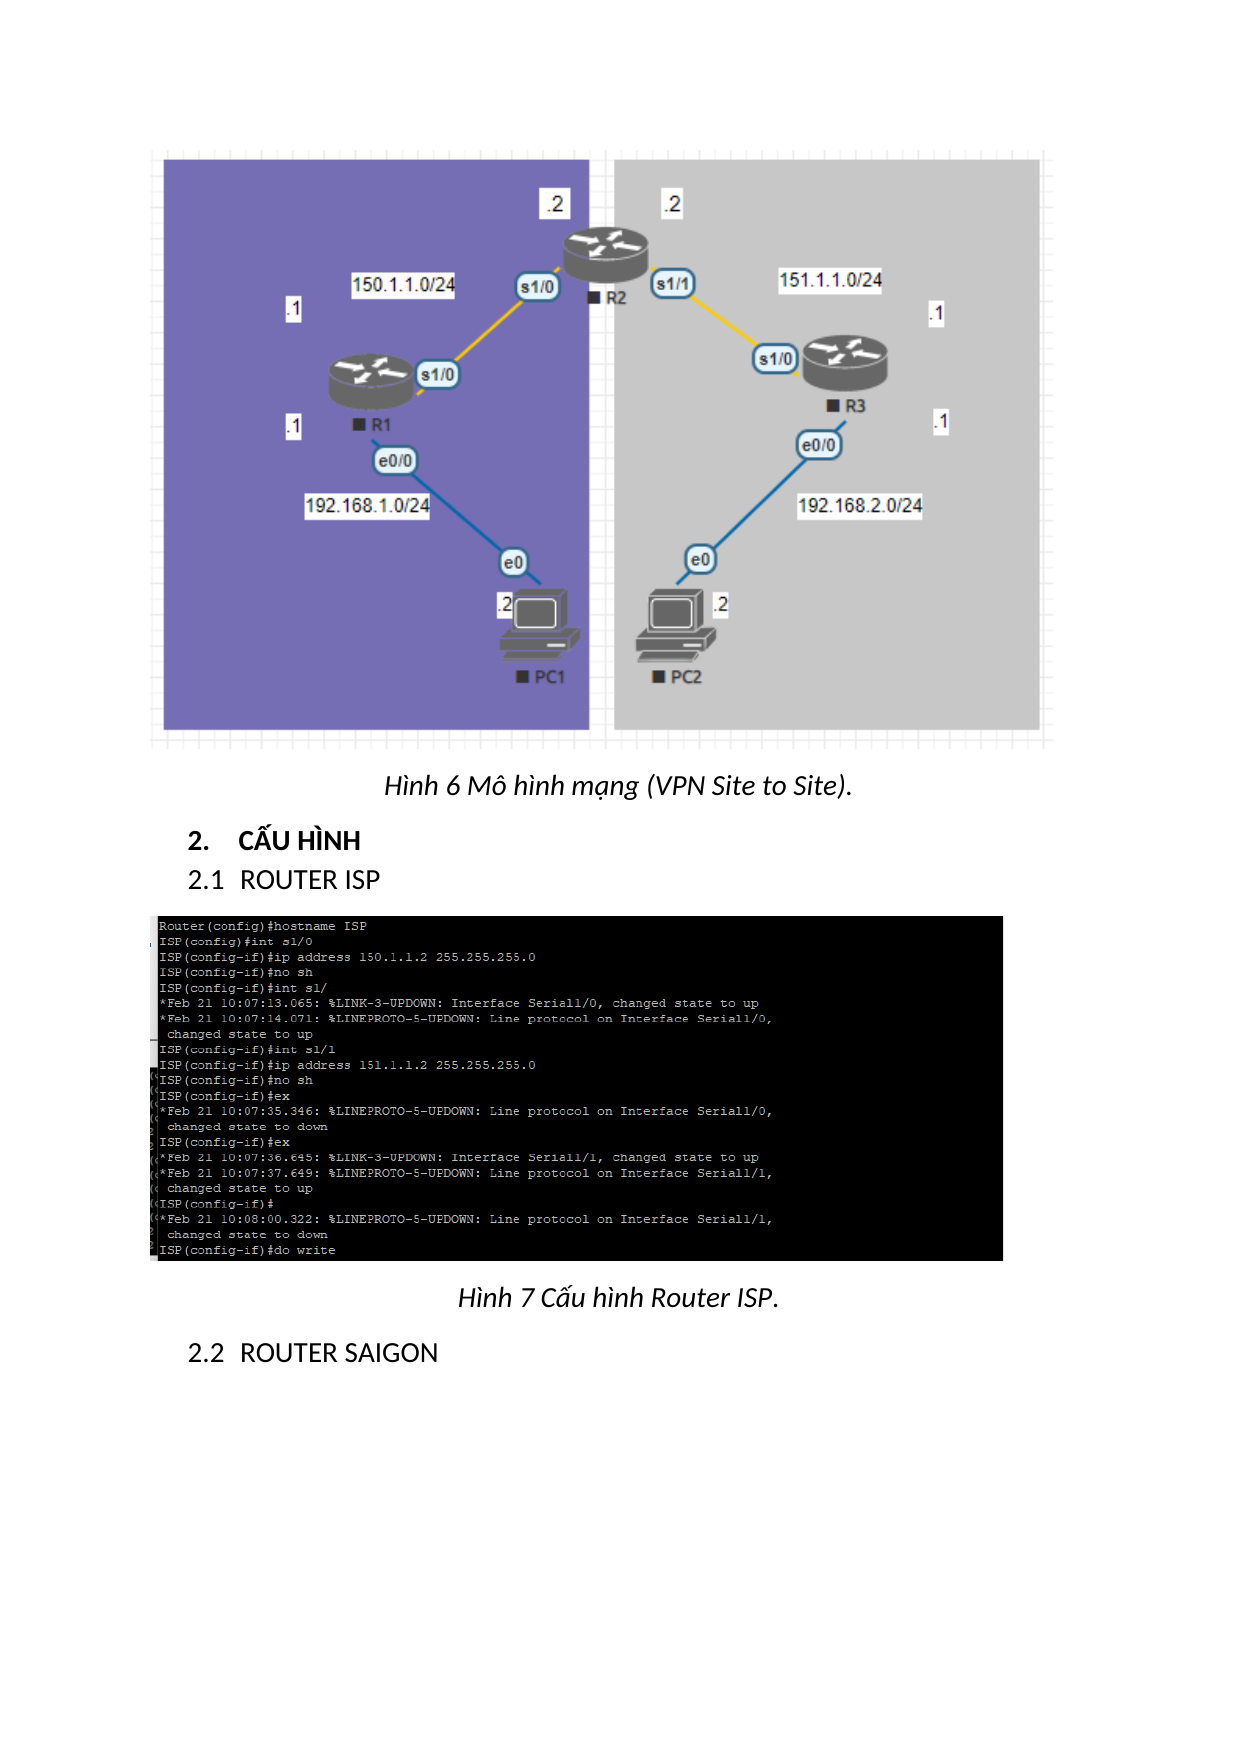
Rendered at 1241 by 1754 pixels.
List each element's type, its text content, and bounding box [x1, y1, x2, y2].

list ROUTER SAIGON [187, 1334, 1090, 1370]
text Hình 6 Mô hình mạng (VPN Site to Site). [150, 767, 1090, 803]
list CẤU HÌNH [187, 822, 1090, 858]
list ROUTER ISP [187, 861, 1090, 897]
picture [150, 150, 1054, 749]
text Hình 7 Cấu hình Router ISP. [150, 1279, 1090, 1315]
picture [150, 916, 1004, 1261]
